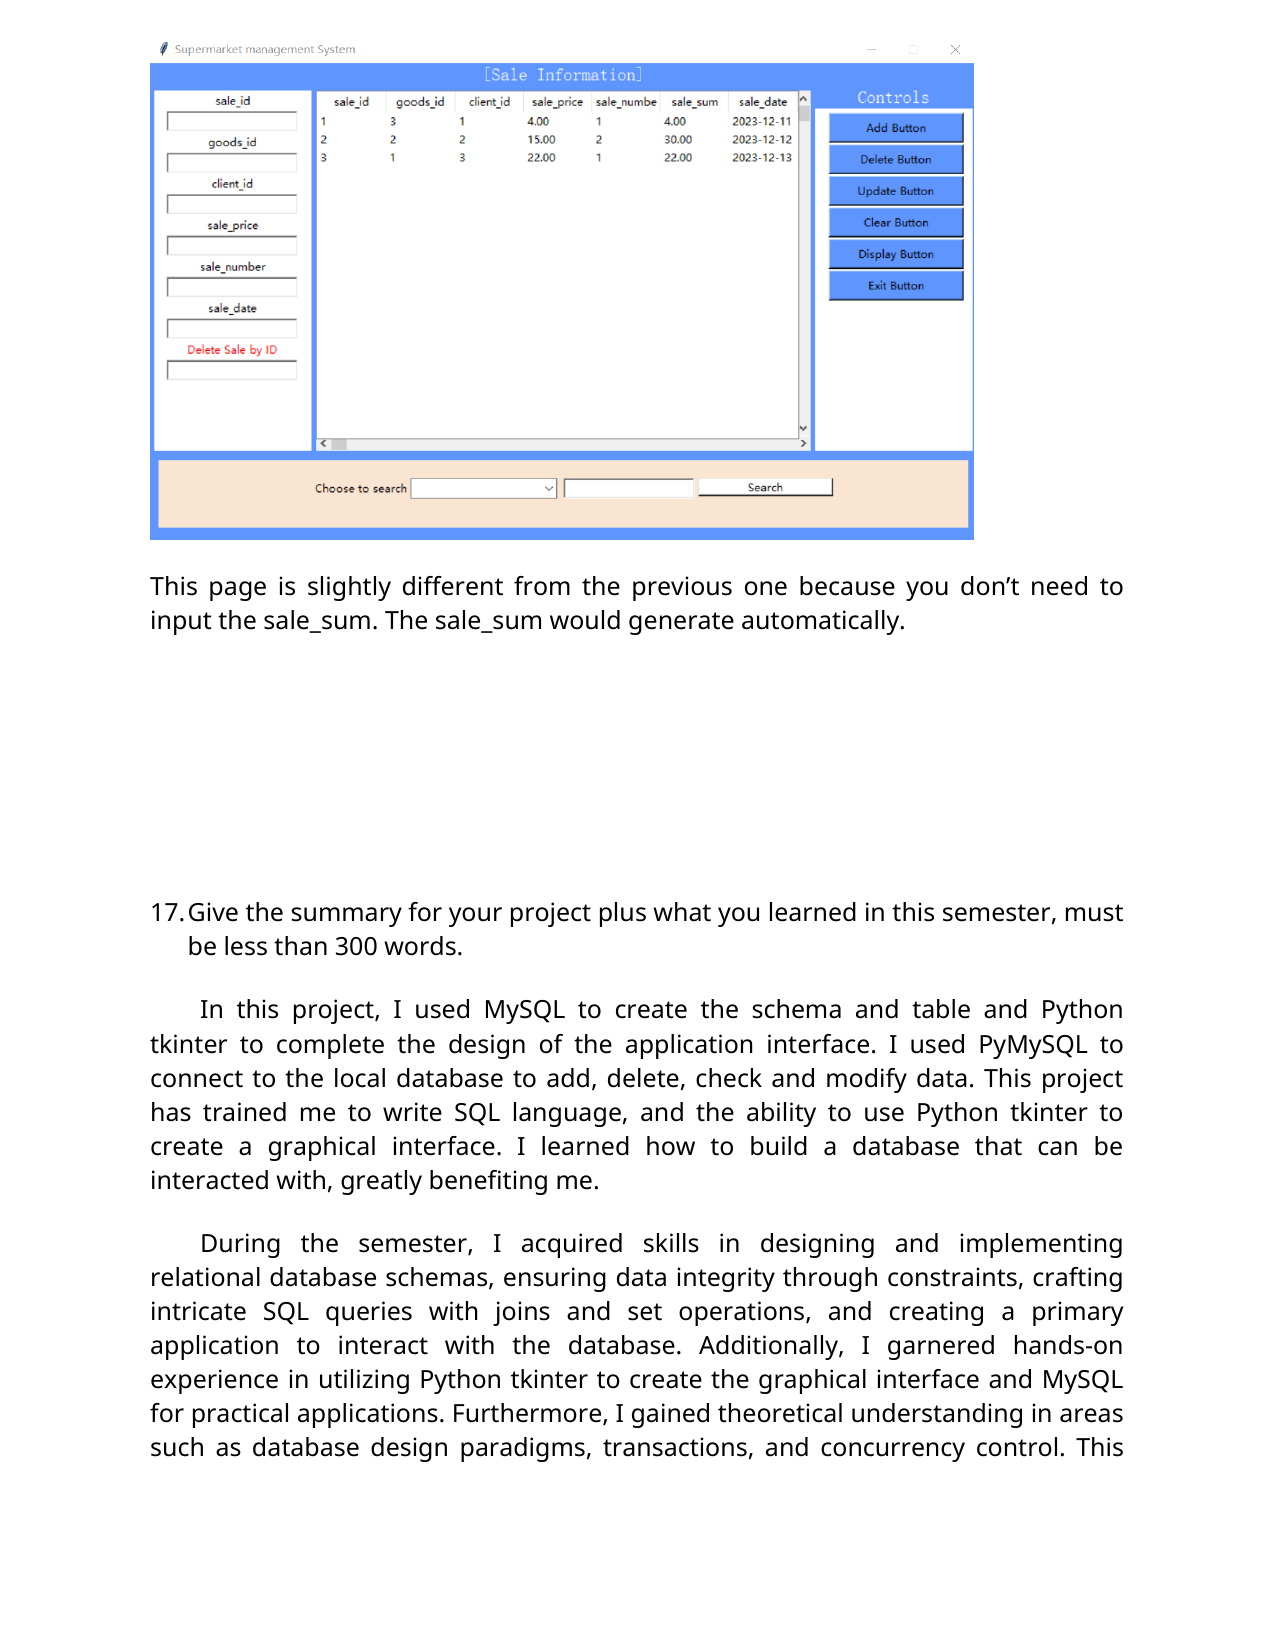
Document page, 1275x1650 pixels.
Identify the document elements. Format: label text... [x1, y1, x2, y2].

picture [150, 37, 974, 540]
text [150, 1226, 1125, 1464]
text This page is slightly different from the previous one because you don’t need to input the sale_sum. The sale_sum would generate automatically. [150, 569, 1125, 637]
list Give the summary for your project plus what you learned in this semester, must be less than 300 words. [150, 895, 1125, 963]
text In this project, I used MySQL to create the schema and table and Python tkinter to complete the design of the application interface. I used PyMySQL to connect to the local database to add, delete, check and modify data. This project has trained me to write SQL language, and the ability to use Python tkinter to create a graphical interface. I learned how to build a database that can be interacted with, greatly benefiting me. [150, 992, 1125, 1197]
